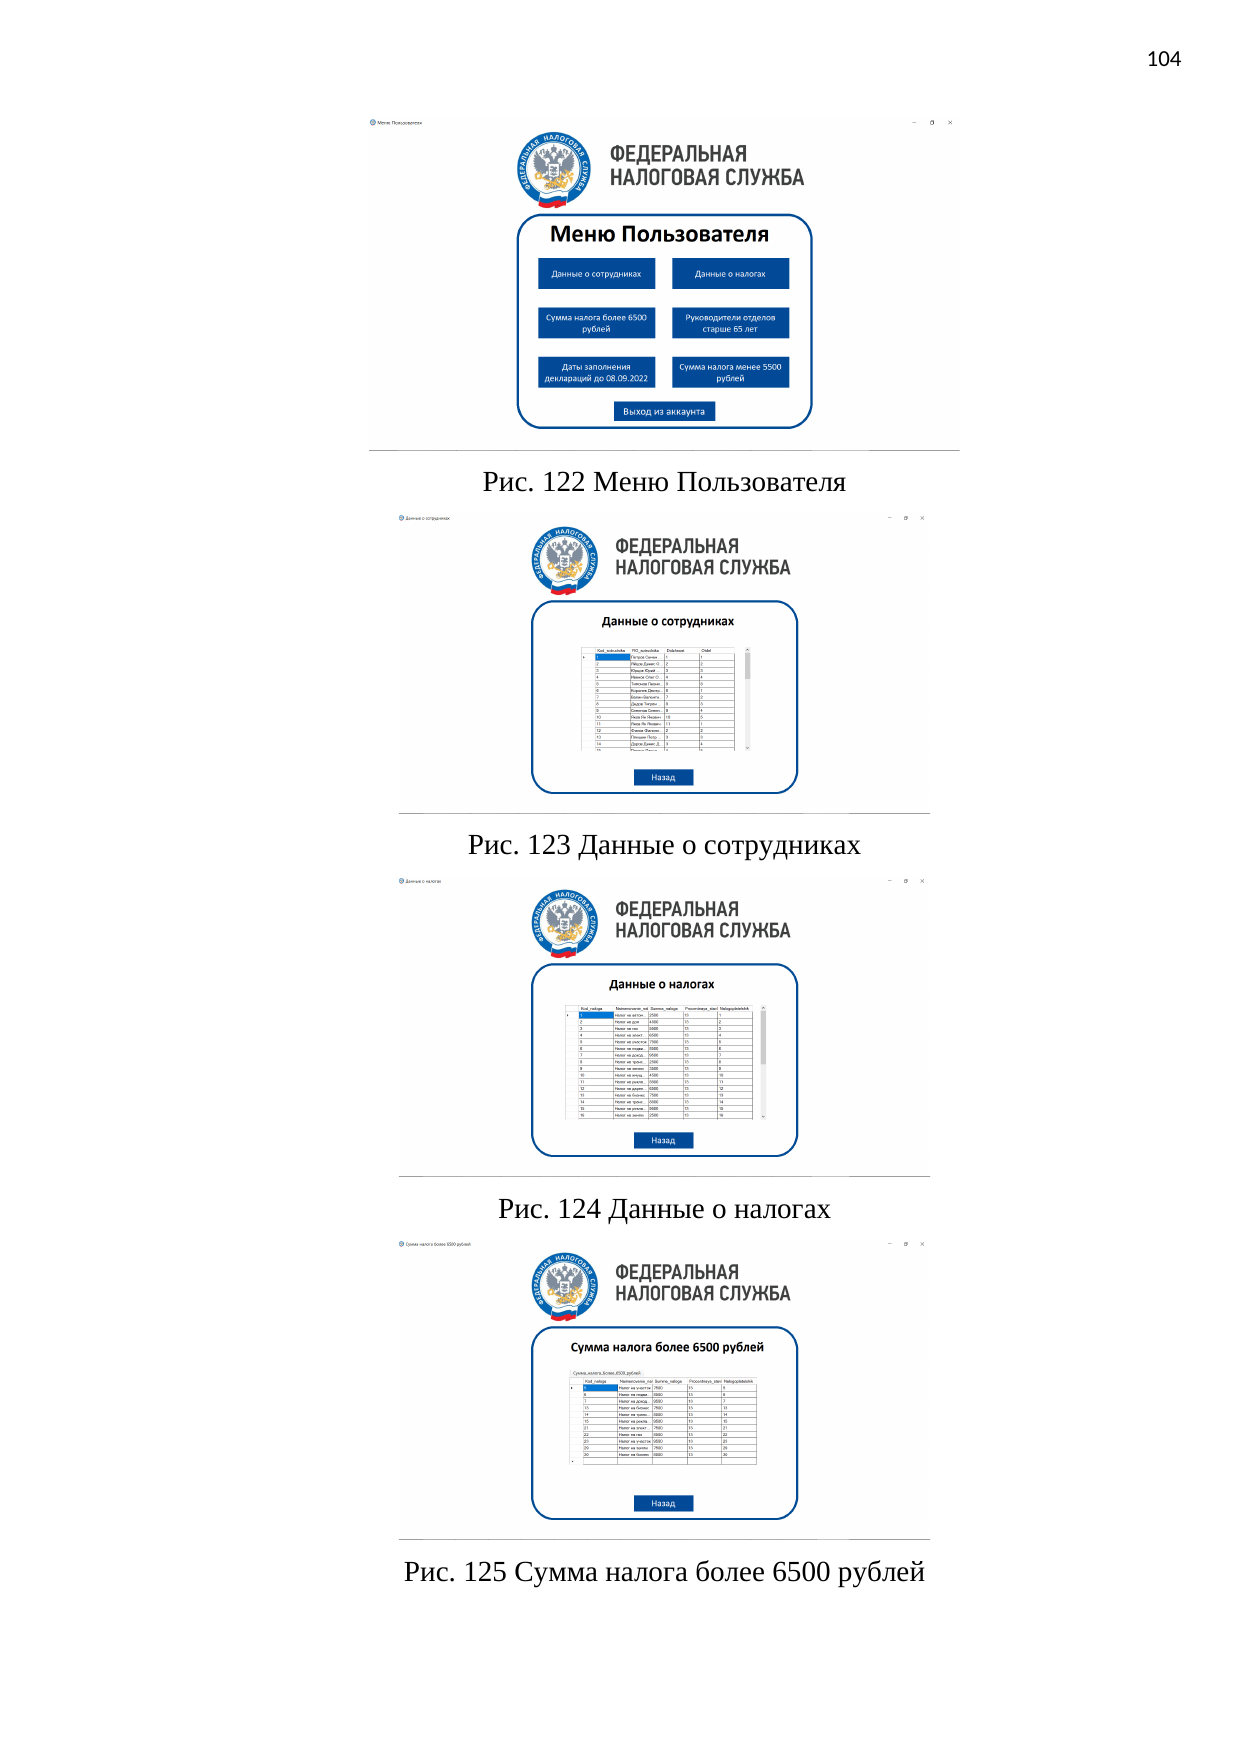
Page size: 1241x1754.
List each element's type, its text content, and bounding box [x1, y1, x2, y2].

picture [398, 877, 931, 1177]
picture [369, 118, 960, 451]
picture [398, 1241, 931, 1540]
picture [398, 514, 931, 814]
text Рис. 124 Данные о налогах [177, 1191, 1152, 1224]
text Рис. 122 Меню Пользователя [177, 464, 1152, 498]
text Рис. 125 Сумма налога более 6500 рублей [177, 1554, 1152, 1587]
text Рис. 123 Данные о сотрудниках [177, 827, 1152, 861]
